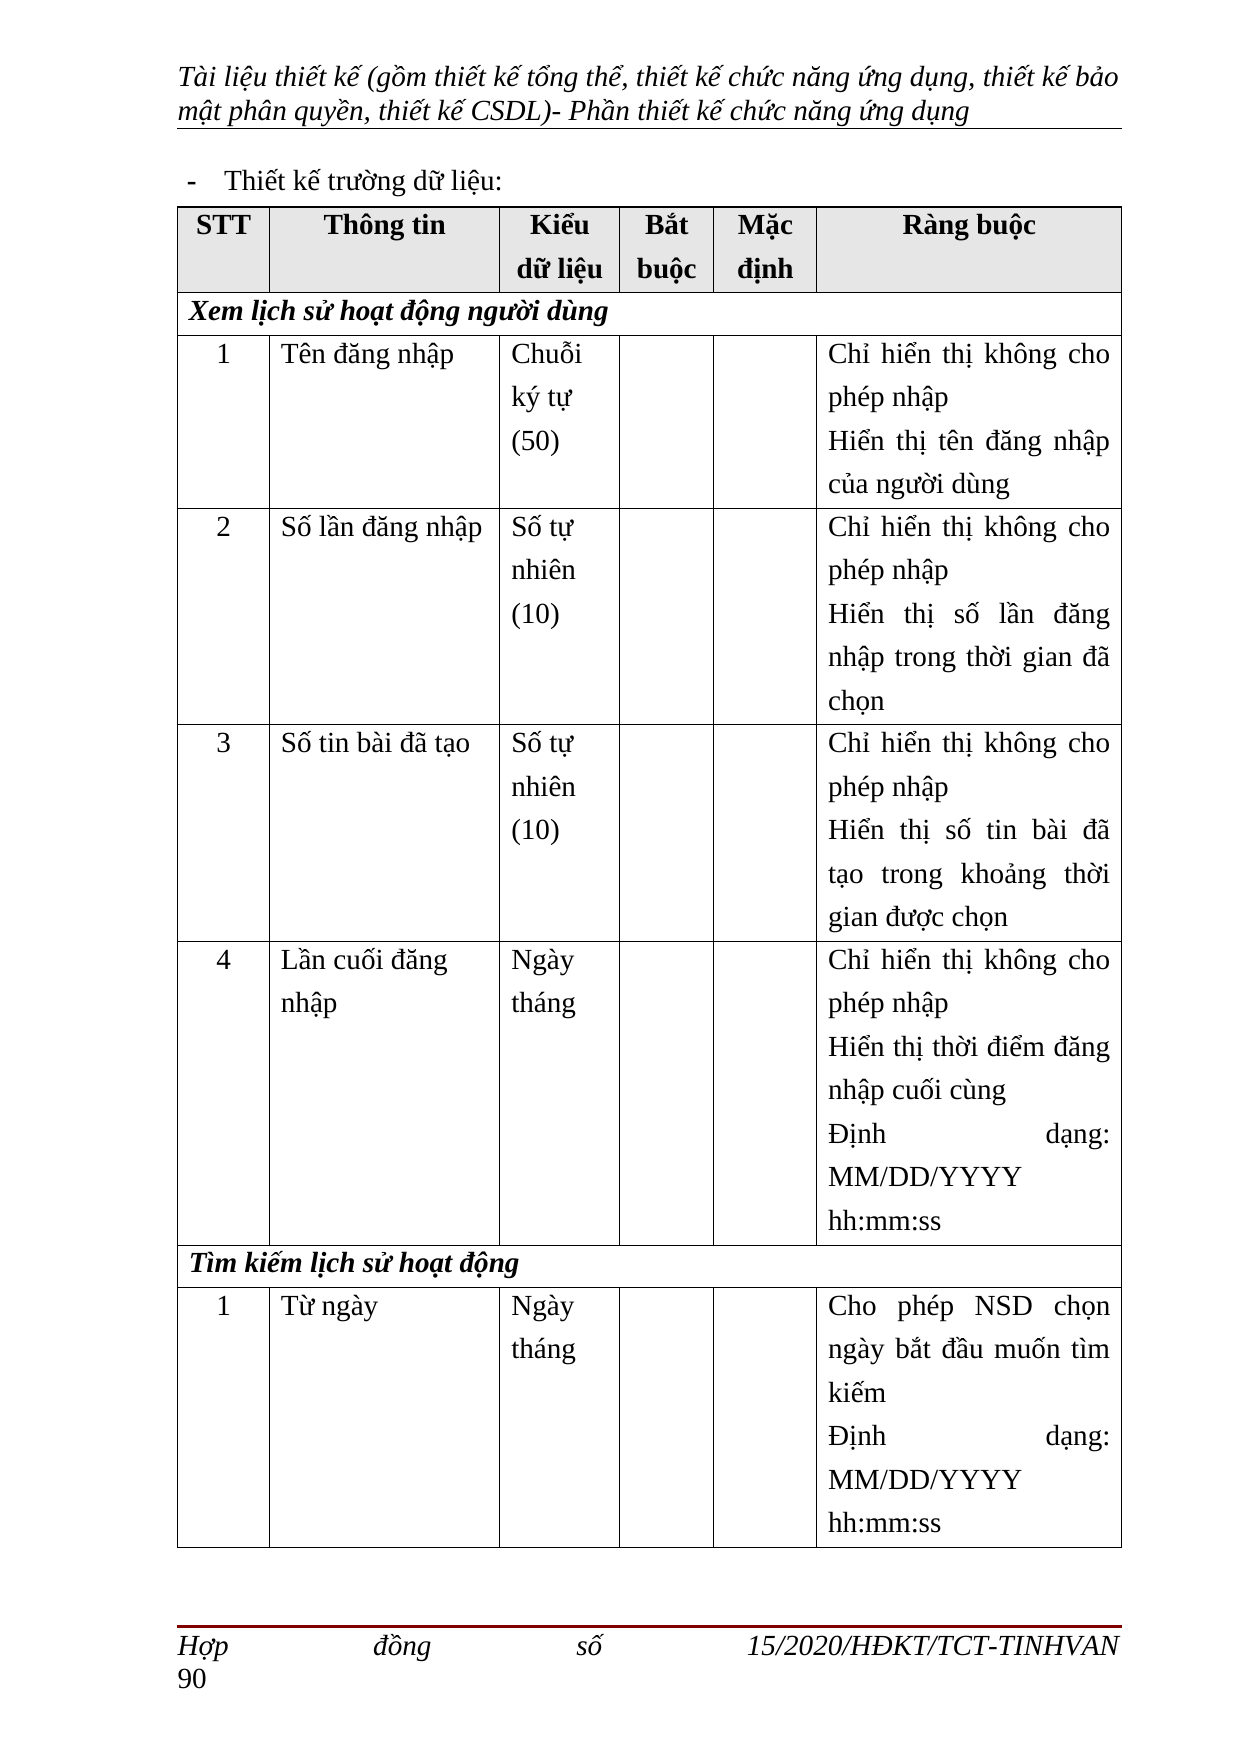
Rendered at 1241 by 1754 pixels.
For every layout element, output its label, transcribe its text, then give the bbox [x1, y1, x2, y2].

table_cell Số tin bài đã tạo [270, 725, 499, 941]
table_cell [714, 336, 816, 508]
table_cell Số tự nhiên (10) [500, 509, 619, 724]
table_cell [714, 509, 816, 724]
table_cell [620, 336, 713, 508]
text Thiết kế trường dữ liệu: [187, 163, 1122, 196]
table_cell [620, 725, 713, 941]
table_cell Chỉ hiển thị không cho phép nhập Hiển thị thời điểm đăng nhập cuối cùng Định dạng: MM/DD/YYYY hh:mm:ss [817, 942, 1121, 1244]
table_cell Tên đăng nhập [270, 336, 499, 508]
table_cell 3 [178, 725, 269, 941]
table_cell [620, 942, 713, 1244]
table_cell 2 [178, 509, 269, 724]
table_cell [817, 1288, 1121, 1547]
table_cell [714, 942, 816, 1244]
table_cell 1 [178, 1288, 269, 1547]
table_cell Từ ngày [270, 1288, 499, 1547]
table_cell [620, 509, 713, 724]
table_cell Ngày tháng [500, 942, 619, 1244]
table_header Mặc định [714, 208, 816, 292]
table_header Ràng buộc [817, 208, 1121, 292]
table_cell Số lần đăng nhập [270, 509, 499, 724]
table_cell [714, 725, 816, 941]
table_cell 4 [178, 942, 269, 1244]
table_cell Chuỗi ký tự (50) [500, 336, 619, 508]
table_header Kiểu dữ liệu [500, 208, 619, 292]
table_cell Ngày tháng [500, 1288, 619, 1547]
table_cell Chỉ hiển thị không cho phép nhập Hiển thị số tin bài đã tạo trong khoảng thời gian được chọn [817, 725, 1121, 941]
table_header Thông tin [270, 208, 499, 292]
table_cell Lần cuối đăng nhập [270, 942, 499, 1244]
table_header Bắt buộc [620, 208, 713, 292]
table_cell [620, 1288, 713, 1547]
table_cell Xem lịch sử hoạt động người dùng [178, 293, 1121, 335]
table_cell Chỉ hiển thị không cho phép nhập Hiển thị tên đăng nhập của người dùng [817, 336, 1121, 508]
table_header STT [178, 208, 269, 292]
table_cell Tìm kiếm lịch sử hoạt động [178, 1246, 1121, 1287]
table_cell Số tự nhiên (10) [500, 725, 619, 941]
table_cell Chỉ hiển thị không cho phép nhập Hiển thị số lần đăng nhập trong thời gian đã chọn [817, 509, 1121, 724]
table_cell [714, 1288, 816, 1547]
table_cell 1 [178, 336, 269, 508]
